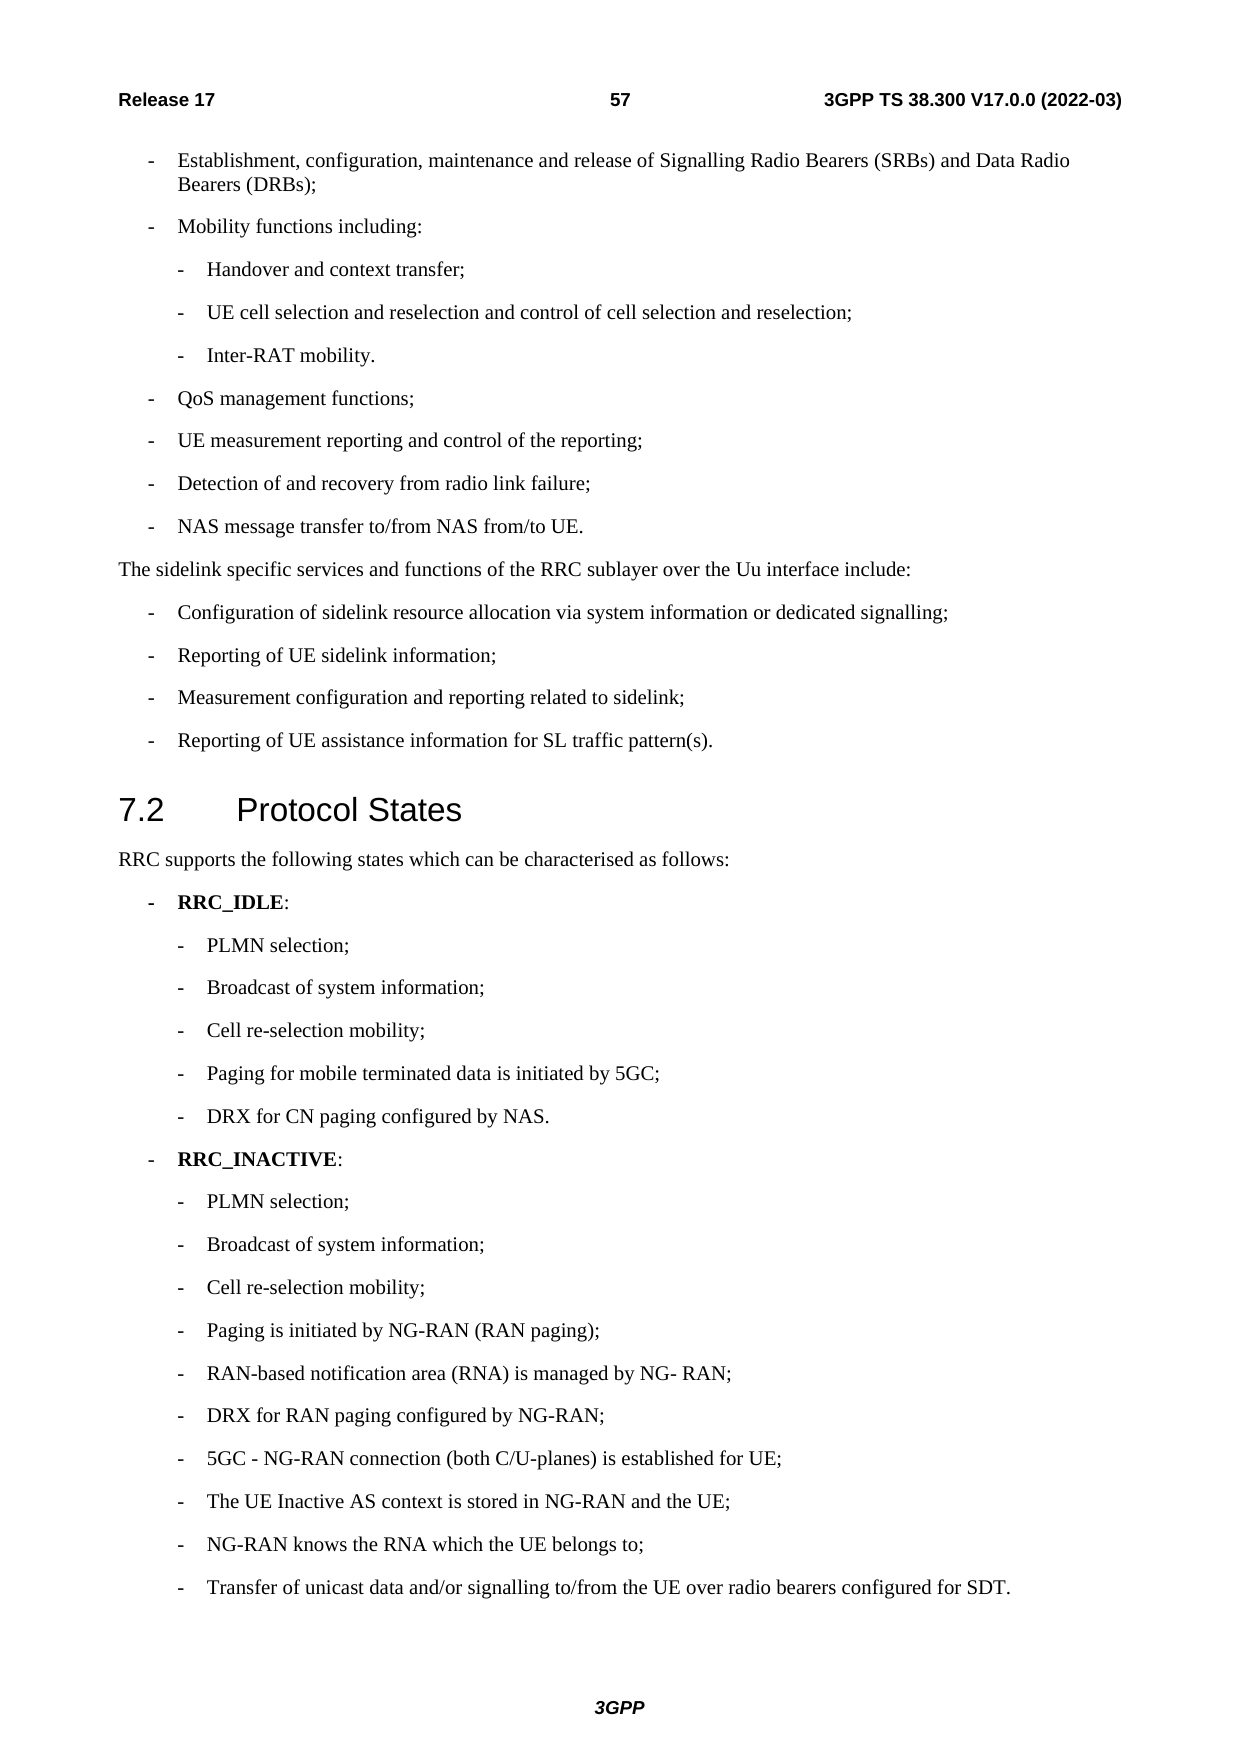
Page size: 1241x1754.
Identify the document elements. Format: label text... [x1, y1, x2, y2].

subtitle 7.2 Protocol States [118, 790, 1122, 828]
text - Cell re-selection mobility; [177, 1018, 1122, 1042]
text - 5GC - NG-RAN connection (both C/U-planes) is established for UE; [177, 1446, 1122, 1470]
text - RRC_INACTIVE: [148, 1147, 1122, 1171]
text - Broadcast of system information; [177, 1232, 1122, 1256]
text - Mobility functions including: [148, 214, 1122, 238]
text - UE measurement reporting and control of the reporting; [148, 428, 1122, 452]
text The sidelink specific services and functions of the RRC sublayer over the Uu interface include: [118, 557, 1122, 581]
text - Paging is initiated by NG-RAN (RAN paging); [177, 1318, 1122, 1342]
text RRC supports the following states which can be characterised as follows: [118, 847, 1122, 871]
text - DRX for RAN paging configured by NG-RAN; [177, 1403, 1122, 1427]
text - Inter-RAT mobility. [177, 343, 1122, 367]
text - Broadcast of system information; [177, 975, 1122, 999]
text - Reporting of UE sidelink information; [148, 642, 1122, 667]
text - PLMN selection; [177, 932, 1122, 957]
text - PLMN selection; [177, 1189, 1122, 1213]
text - QoS management functions; [148, 386, 1122, 410]
text - Paging for mobile terminated data is initiated by 5GC; [177, 1061, 1122, 1085]
text - NG-RAN knows the RNA which the UE belongs to; [177, 1532, 1122, 1556]
text - Reporting of UE assistance information for SL traffic pattern(s). [148, 728, 1122, 752]
text - DRX for CN paging configured by NAS. [177, 1104, 1122, 1128]
text - Transfer of unicast data and/or signalling to/from the UE over radio bearers configured for SDT. [177, 1575, 1122, 1599]
text - Measurement configuration and reporting related to sidelink; [148, 685, 1122, 709]
text - Detection of and recovery from radio link failure; [148, 471, 1122, 495]
text - RRC_IDLE: [148, 890, 1122, 914]
text - Cell re-selection mobility; [177, 1275, 1122, 1299]
text - Establishment, configuration, maintenance and release of Signalling Radio Bearers (SRBs) and Data Radio Bearers (DRBs); [148, 147, 1122, 196]
text - RAN-based notification area (RNA) is managed by NG- RAN; [177, 1361, 1122, 1385]
text - Handover and context transfer; [177, 257, 1122, 281]
text - NAS message transfer to/from NAS from/to UE. [148, 514, 1122, 538]
text - Configuration of sidelink resource allocation via system information or dedicated signalling; [148, 600, 1122, 624]
text - The UE Inactive AS context is stored in NG-RAN and the UE; [177, 1489, 1122, 1513]
text - UE cell selection and reselection and control of cell selection and reselection; [177, 300, 1122, 324]
